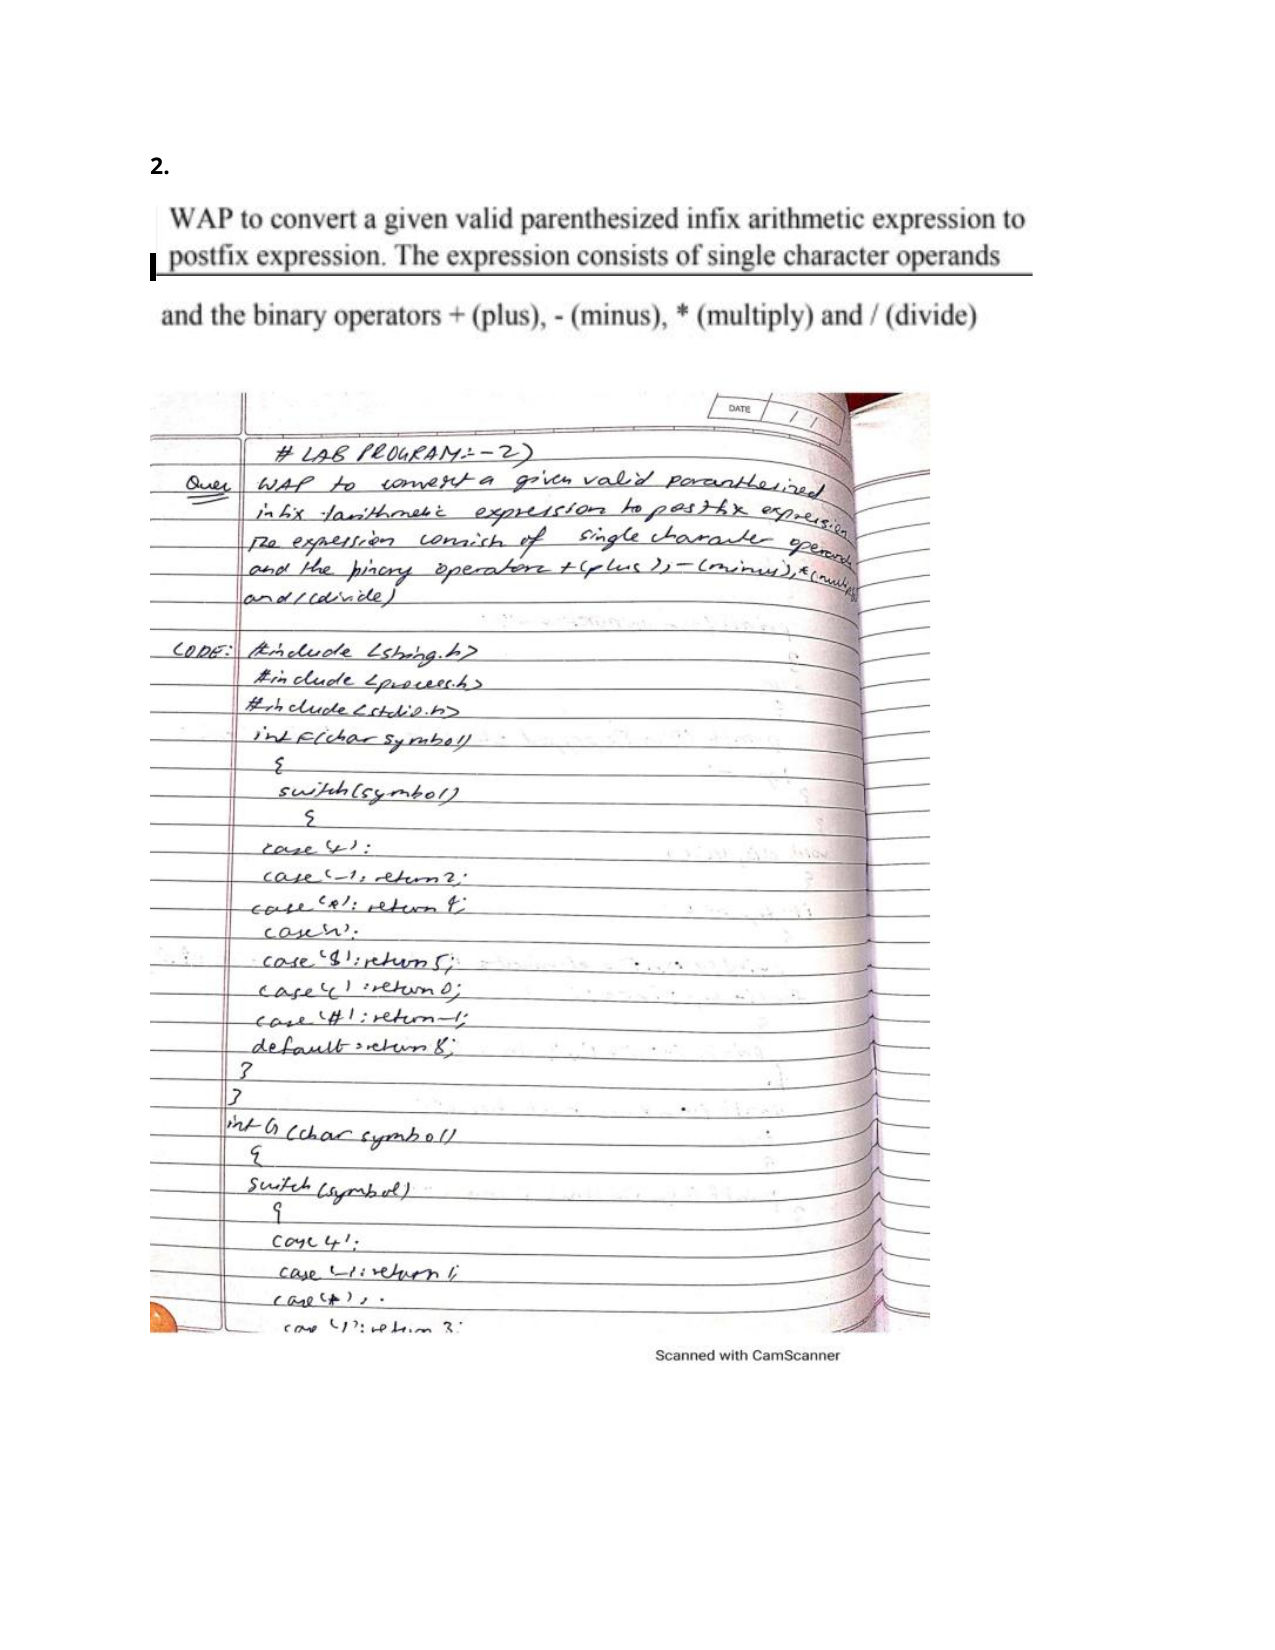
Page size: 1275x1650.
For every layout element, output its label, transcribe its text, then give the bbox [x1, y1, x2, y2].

text 2. [150, 150, 1125, 181]
picture [150, 379, 930, 1376]
picture [150, 301, 1015, 355]
picture [156, 206, 1033, 276]
